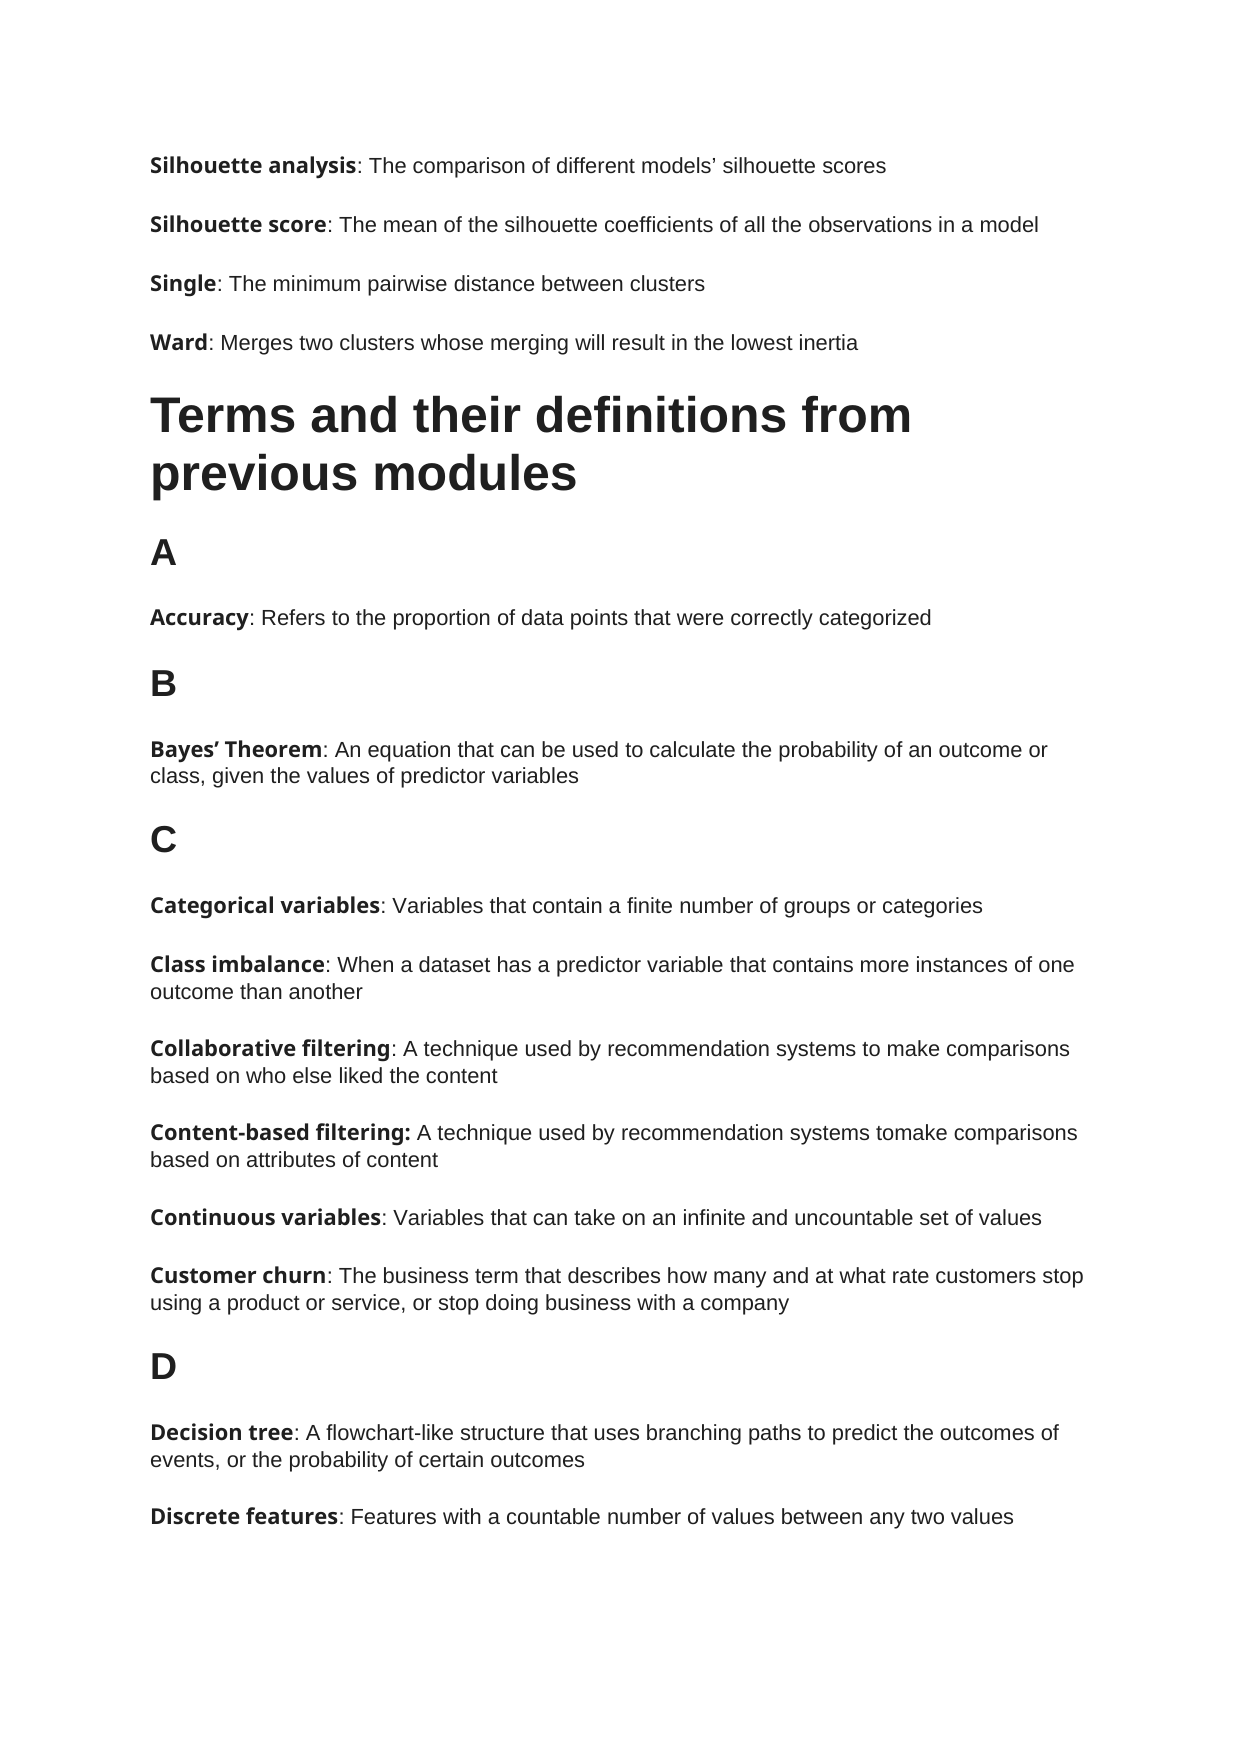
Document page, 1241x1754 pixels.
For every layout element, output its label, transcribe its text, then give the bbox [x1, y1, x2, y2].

text A [150, 530, 1090, 573]
text C [150, 818, 1090, 861]
text D [150, 1344, 1090, 1388]
text Continuous variables: Variables that can take on an infinite and uncountable set of values [150, 1201, 1090, 1231]
text Bayes’ Theorem: An equation that can be used to calculate the probability of an outcome or class, given the values of predictor variables [150, 733, 1090, 788]
text Categorical variables: Variables that contain a finite number of groups or categories [150, 890, 1090, 920]
text Ward: Merges two clusters whose merging will result in the lowest inertia [150, 327, 1090, 357]
text Terms and their definitions from previous modules [150, 386, 1090, 501]
text B [150, 661, 1090, 704]
text Single: The minimum pairwise distance between clusters [150, 268, 1090, 298]
text Collaborative filtering: A technique used by recommendation systems to make comparisons based on who else liked the content [150, 1033, 1090, 1088]
text Customer churn: The business term that describes how many and at what rate customers stop using a product or service, or stop doing business with a company [150, 1260, 1090, 1315]
text Class imbalance: When a dataset has a predictor variable that contains more instances of one outcome than another [150, 949, 1090, 1004]
text Content-based filtering: A technique used by recommendation systems tomake comparisons based on attributes of content [150, 1117, 1090, 1172]
text Accuracy: Refers to the proportion of data points that were correctly categorized [150, 602, 1090, 632]
text Discrete features: Features with a countable number of values between any two values [150, 1501, 1090, 1531]
text Silhouette analysis: The comparison of different models’ silhouette scores [150, 150, 1090, 180]
text Decision tree: A flowchart-like structure that uses branching paths to predict the outcomes of events, or the probability of certain outcomes [150, 1417, 1090, 1472]
text Silhouette score: The mean of the silhouette coefficients of all the observations in a model [150, 209, 1090, 239]
